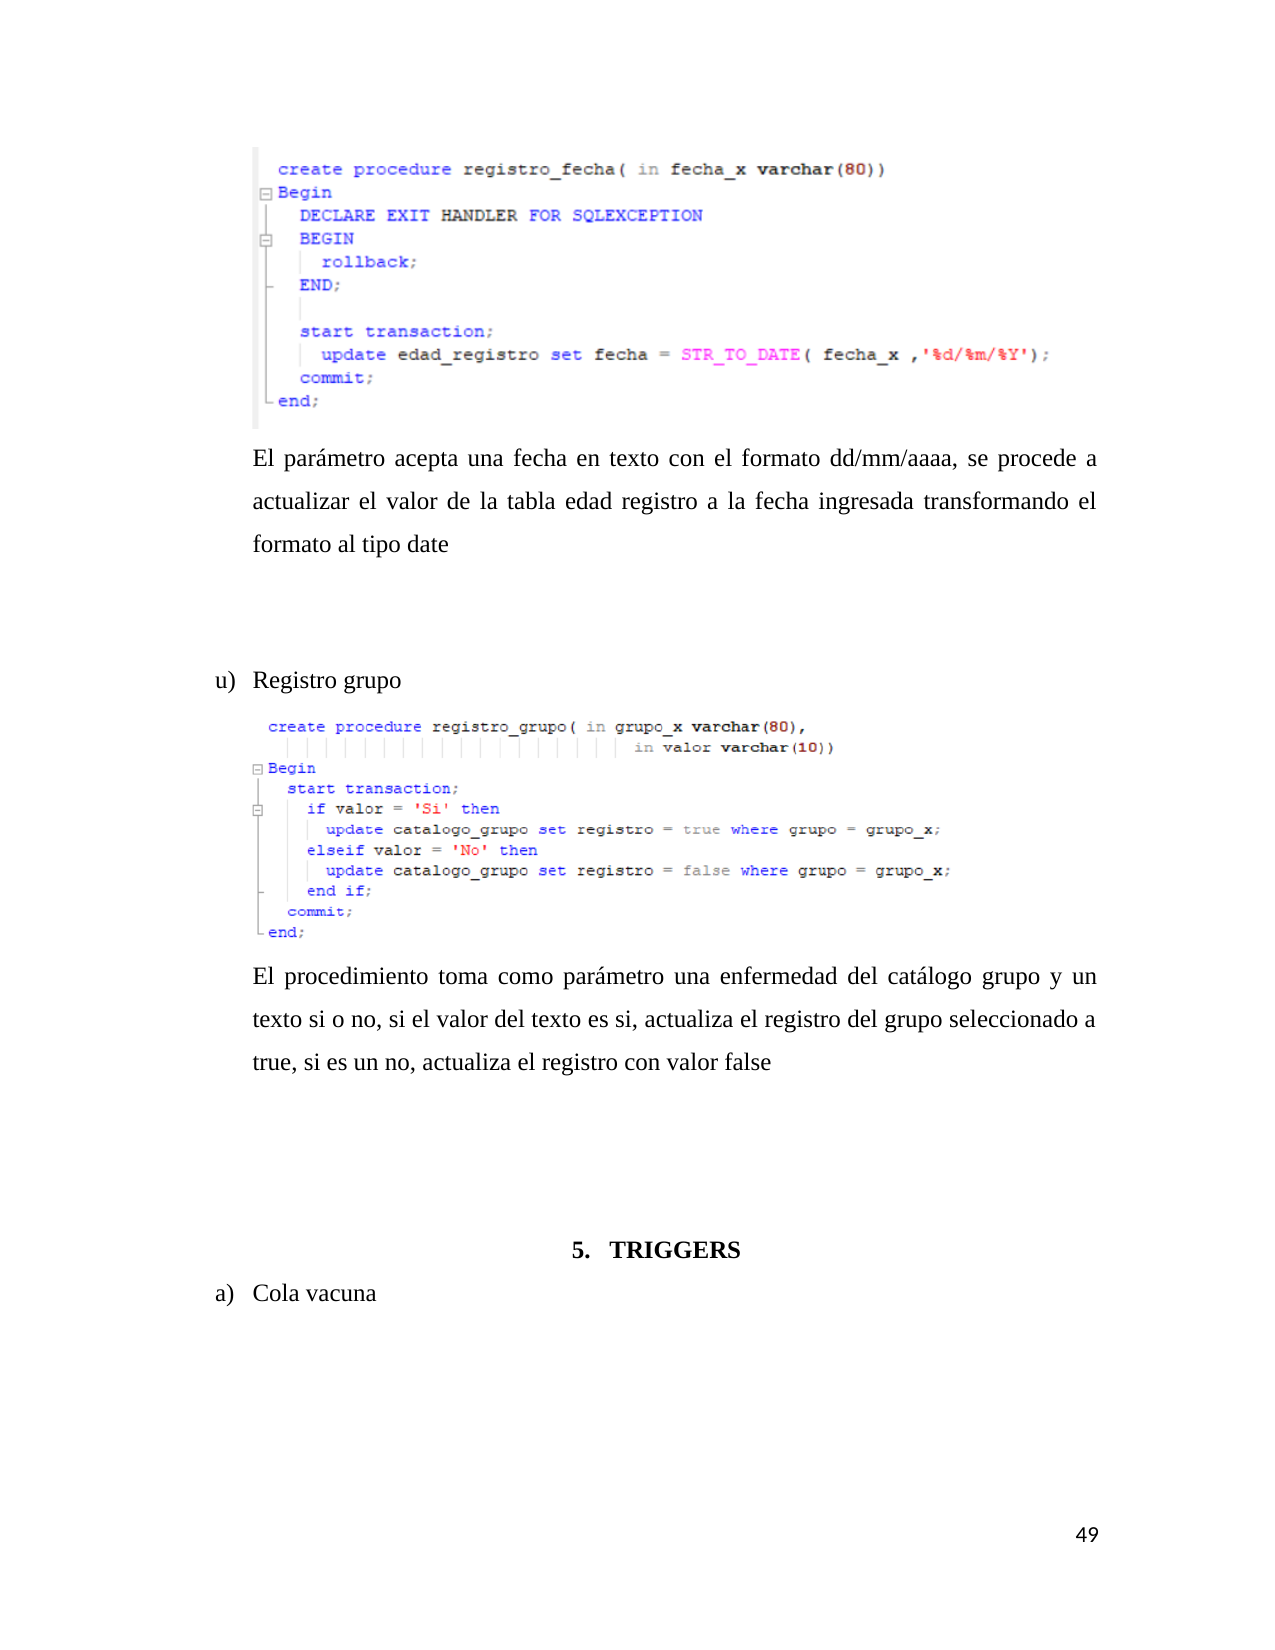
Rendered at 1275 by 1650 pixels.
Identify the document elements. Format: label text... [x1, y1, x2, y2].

picture [252, 708, 966, 948]
list El procedimiento toma como parámetro una enfermedad del catálogo grupo y un texto si o no, si el valor del texto es si, actualiza el registro del grupo seleccionado a true, si es un no, actualiza el registro con valor false [252, 961, 1098, 1076]
list El parámetro acepta una fecha en texto con el formato dd/mm/aaaa, se procede a actualizar el valor de la tabla edad registro a la fecha ingresada transformando el formato al tipo date [252, 443, 1098, 558]
list Registro grupo [215, 665, 1098, 694]
picture [252, 147, 1088, 429]
list TRIGGERS [215, 1235, 1098, 1264]
list Cola vacuna [215, 1278, 1098, 1307]
